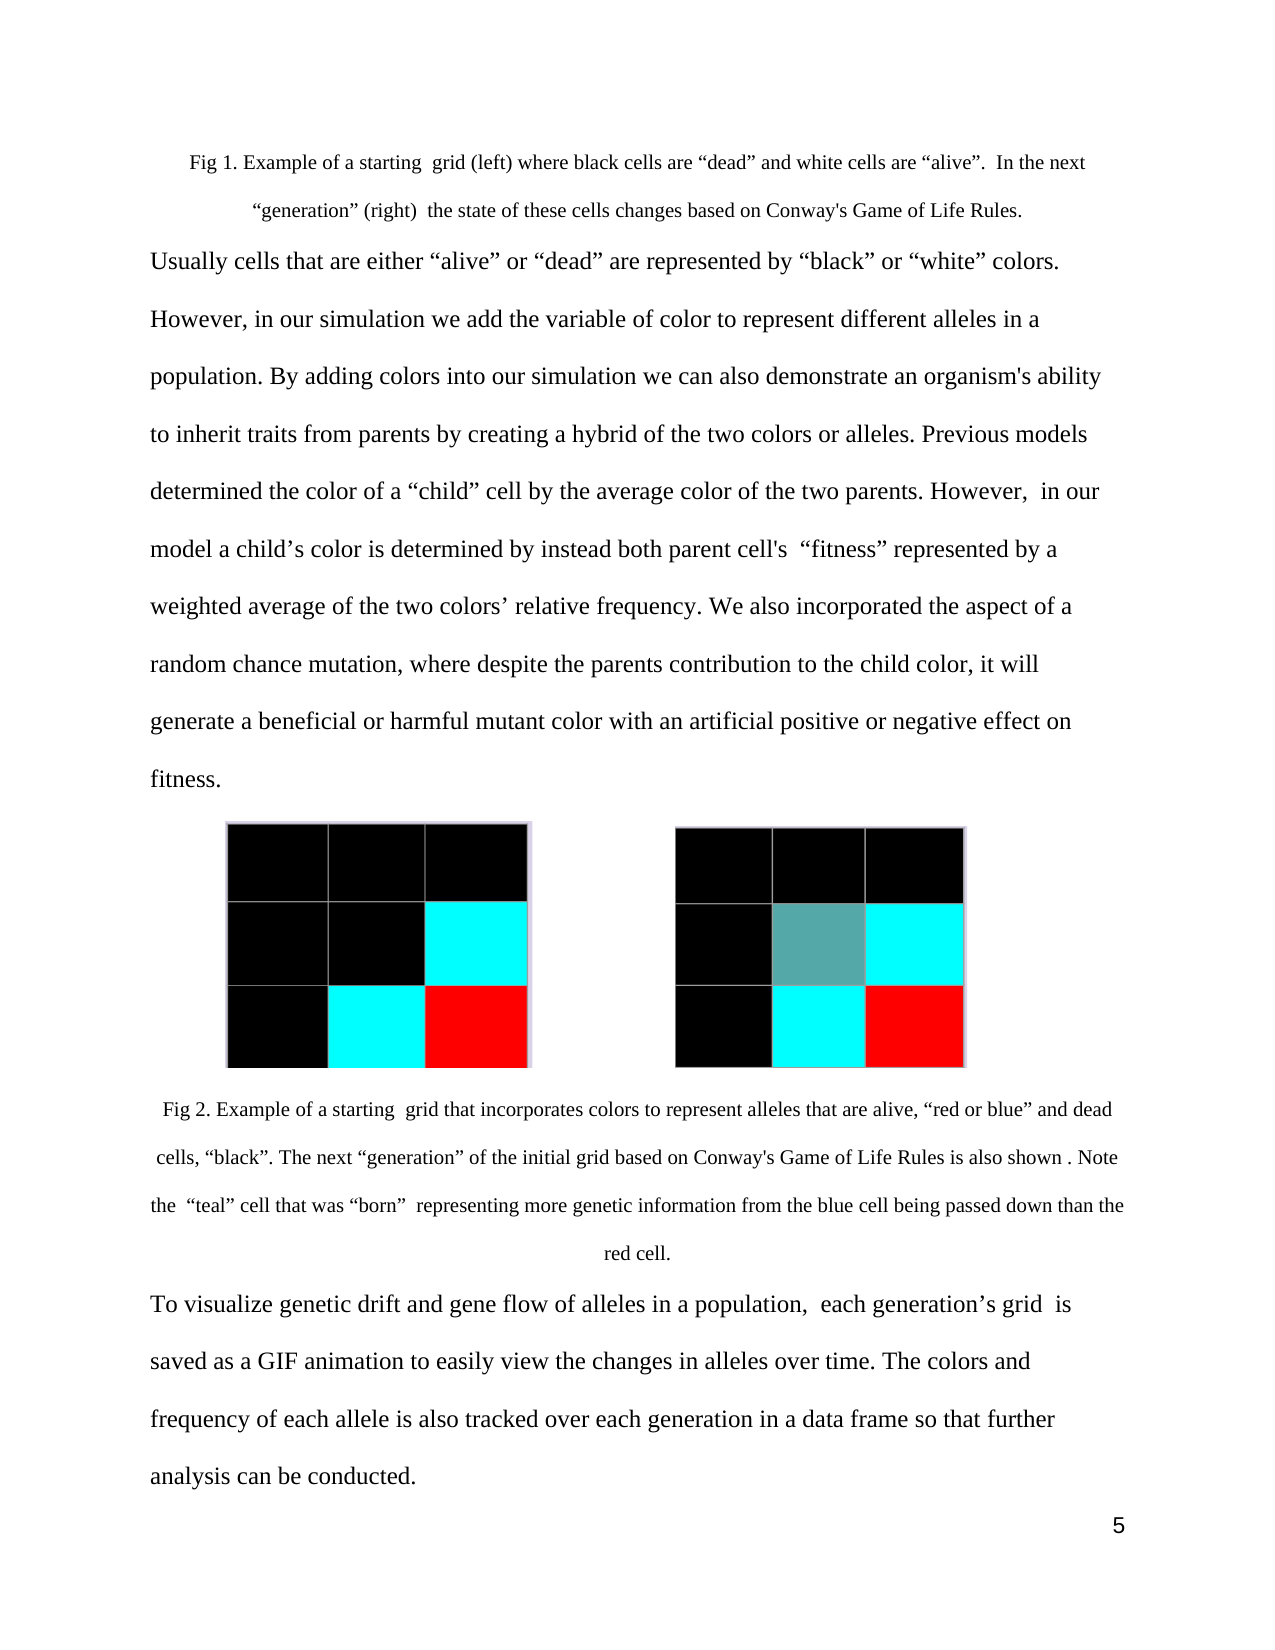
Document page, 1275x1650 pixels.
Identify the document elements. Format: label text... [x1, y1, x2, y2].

text To visualize genetic drift and gene flow of alleles in a population, each generation’s grid is saved as a GIF animation to easily view the changes in alleles over time. The colors and frequency of each allele is also tracked over each generation in a data frame so that further analysis can be conducted. [150, 1289, 1125, 1490]
text Fig 2. Example of a starting grid that incorporates colors to represent alleles that are alive, “red or blue” and dead cells, “black”. The next “generation” of the initial grid based on Conway's Game of Life Rules is also shown . Note the “teal” cell that was “born” representing more genetic information from the blue cell being passed down than the red cell. [150, 1096, 1125, 1265]
text Fig 1. Example of a starting grid (left) where black cells are “dead” and white cells are “alive”. In the next “generation” (right) the state of these cells changes based on Conway's Game of Life Rules. [150, 150, 1125, 222]
text Usually cells that are either “alive” or “dead” are represented by “black” or “white” colors. However, in our simulation we add the variable of color to represent different alleles in a population. By adding colors into our simulation we can also demonstrate an organism's ability to inherit traits from parents by creating a hybrid of the two colors or alleles. Previous models determined the color of a “child” cell by the average color of the two parents. However, in our model a child’s color is determined by instead both parent cell's “fitness” represented by a weighted average of the two colors’ relative frequency. We also incorporated the aspect of a random chance mutation, where despite the parents contribution to the child color, it will generate a beneficial or harmful mutant color with an artificial positive or negative effect on fitness. [150, 246, 1125, 792]
picture [225, 821, 533, 1068]
picture [675, 826, 968, 1068]
